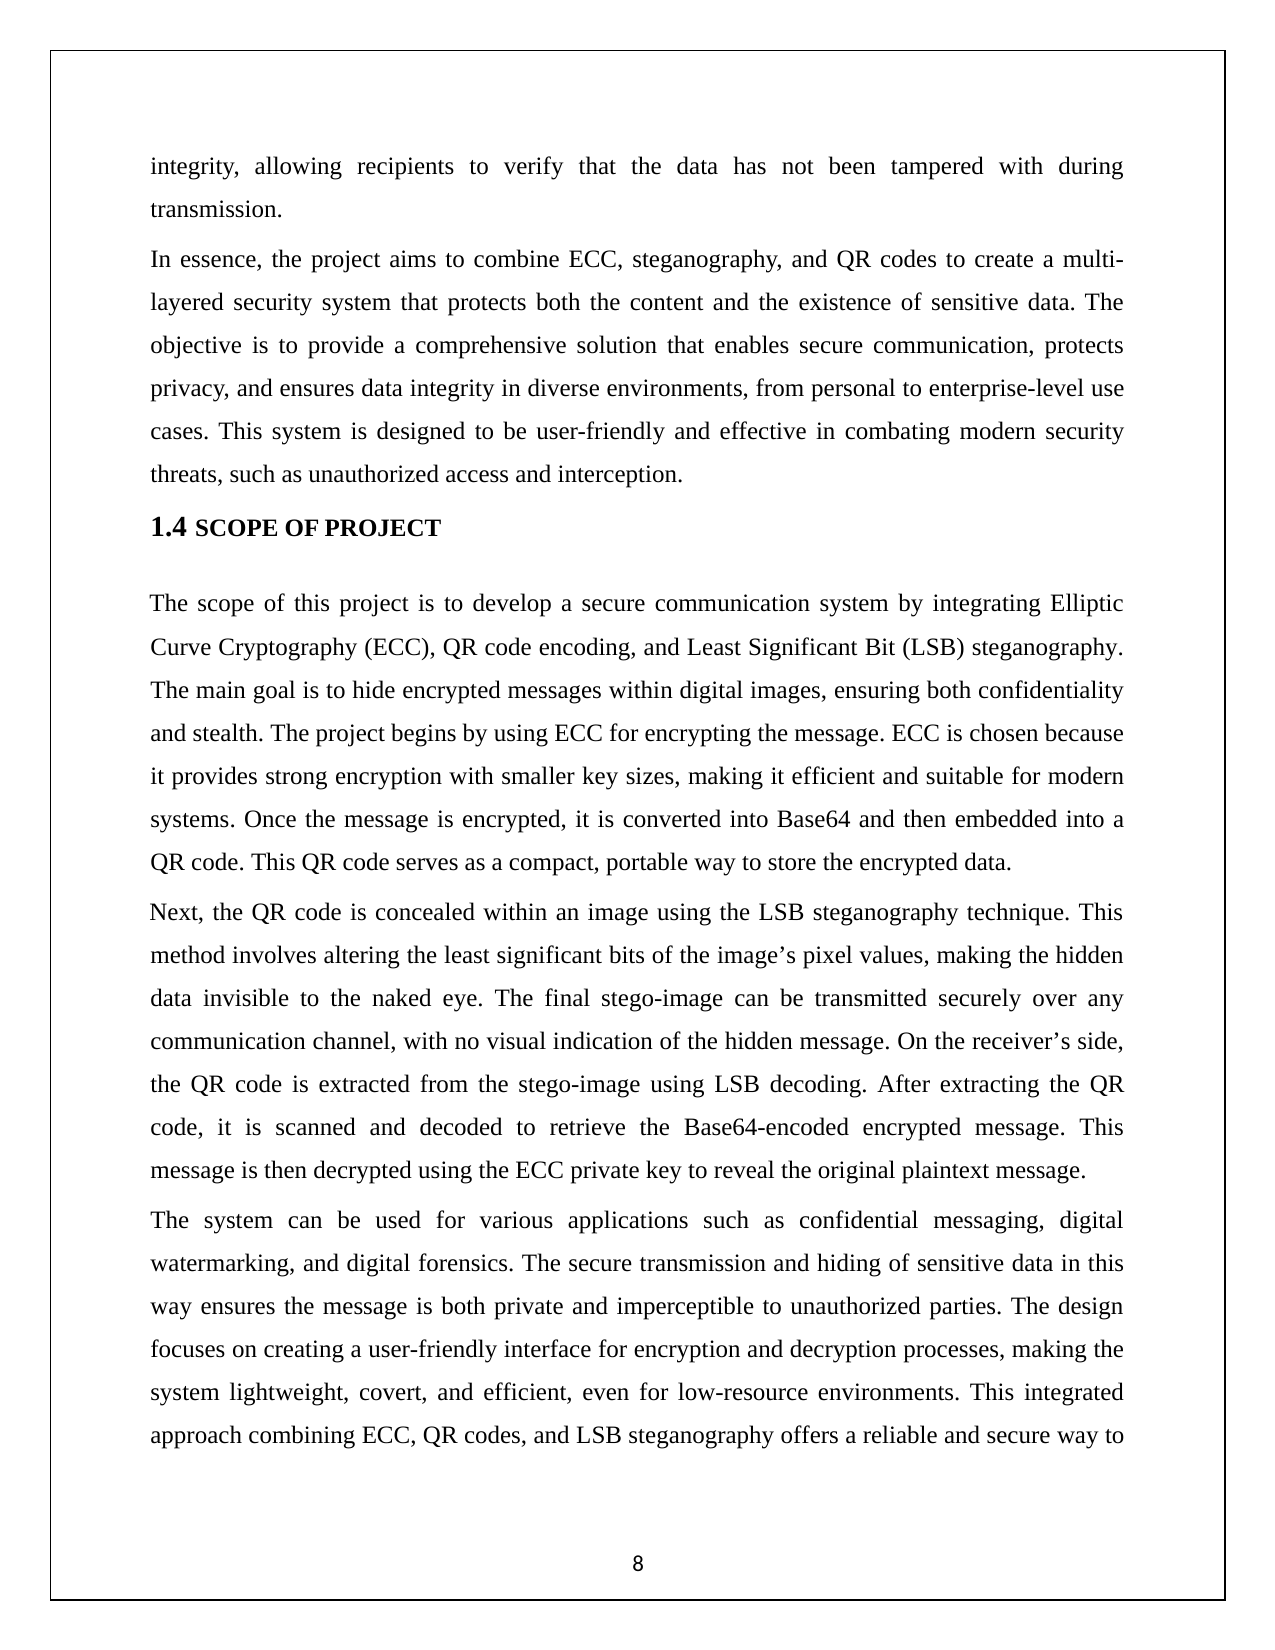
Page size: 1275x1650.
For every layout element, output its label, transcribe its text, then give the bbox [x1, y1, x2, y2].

text Next, the QR code is concealed within an image using the LSB steganography technique. This method involves altering the least significant bits of the image’s pixel values, making the hidden data invisible to the naked eye. The final stego-image can be transmitted securely over any communication channel, with no visual indication of the hidden message. On the receiver’s side, the QR code is extracted from the stego-image using LSB decoding. After extracting the QR code, it is scanned and decoded to retrieve the Base64-encoded encrypted message. This message is then decrypted using the ECC private key to reveal the original plaintext message. [149, 897, 1125, 1184]
list SCOPE OF PROJECT [150, 509, 1125, 542]
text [150, 151, 1125, 223]
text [150, 1205, 1125, 1449]
text The scope of this project is to develop a secure communication system by integrating Elliptic Curve Cryptography (ECC), QR code encoding, and Least Significant Bit (LSB) steganography. The main goal is to hide encrypted messages within digital images, ensuring both confidentiality and stealth. The project begins by using ECC for encrypting the message. ECC is chosen because it provides strong encryption with smaller key sizes, making it efficient and suitable for modern systems. Once the message is encrypted, it is converted into Base64 and then embedded into a QR code. This QR code serves as a compact, portable way to store the encrypted data. [149, 588, 1125, 876]
text In essence, the project aims to combine ECC, steganography, and QR codes to create a multi-layered security system that protects both the content and the existence of sensitive data. The objective is to provide a comprehensive solution that enables secure communication, protects privacy, and ensures data integrity in diverse environments, from personal to enterprise-level use cases. This system is designed to be user-friendly and effective in combating modern security threats, such as unauthorized access and interception. [150, 244, 1125, 488]
